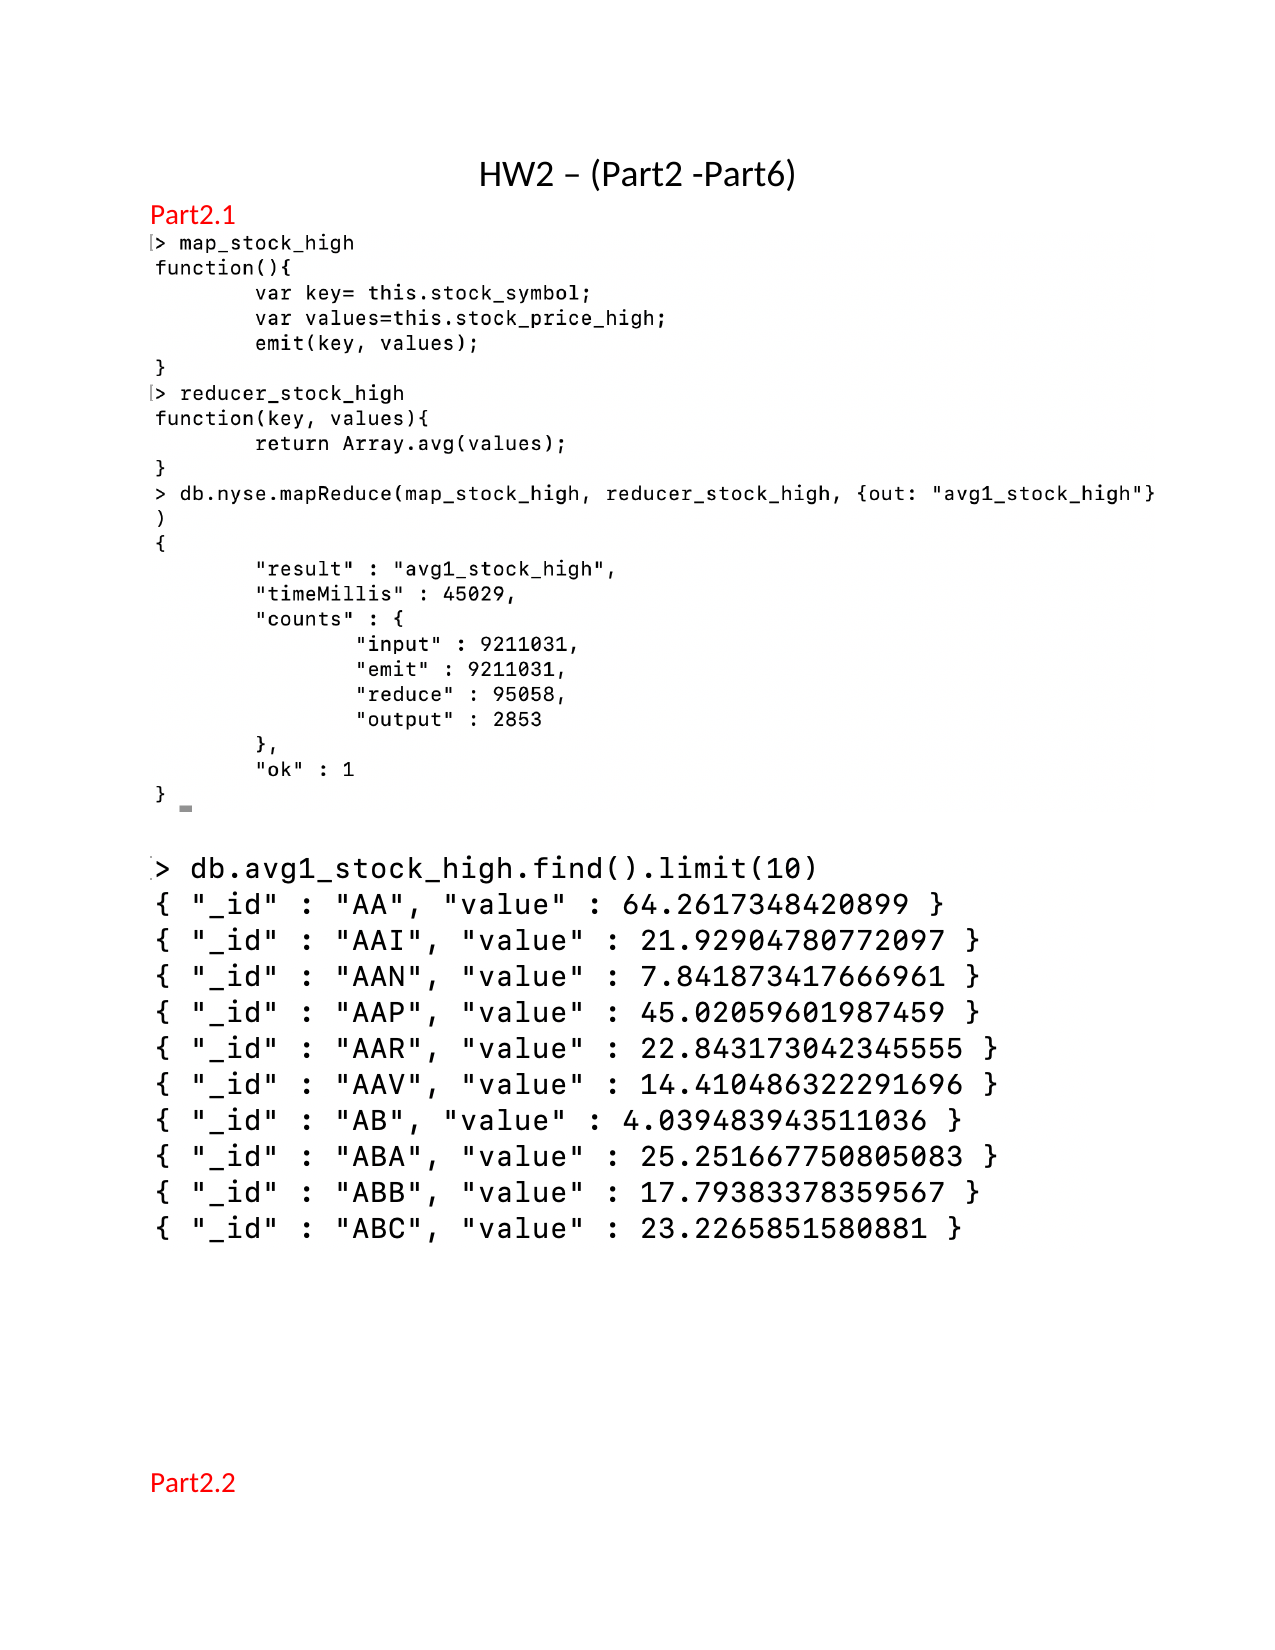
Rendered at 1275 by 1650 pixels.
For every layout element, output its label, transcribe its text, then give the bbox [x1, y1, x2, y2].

text HW2 – (Part2 -Part6) [150, 150, 1125, 196]
picture [150, 847, 1091, 1251]
text Part2.1 [150, 196, 1125, 231]
picture [150, 231, 1156, 812]
text Part2.2 [150, 1464, 1125, 1500]
